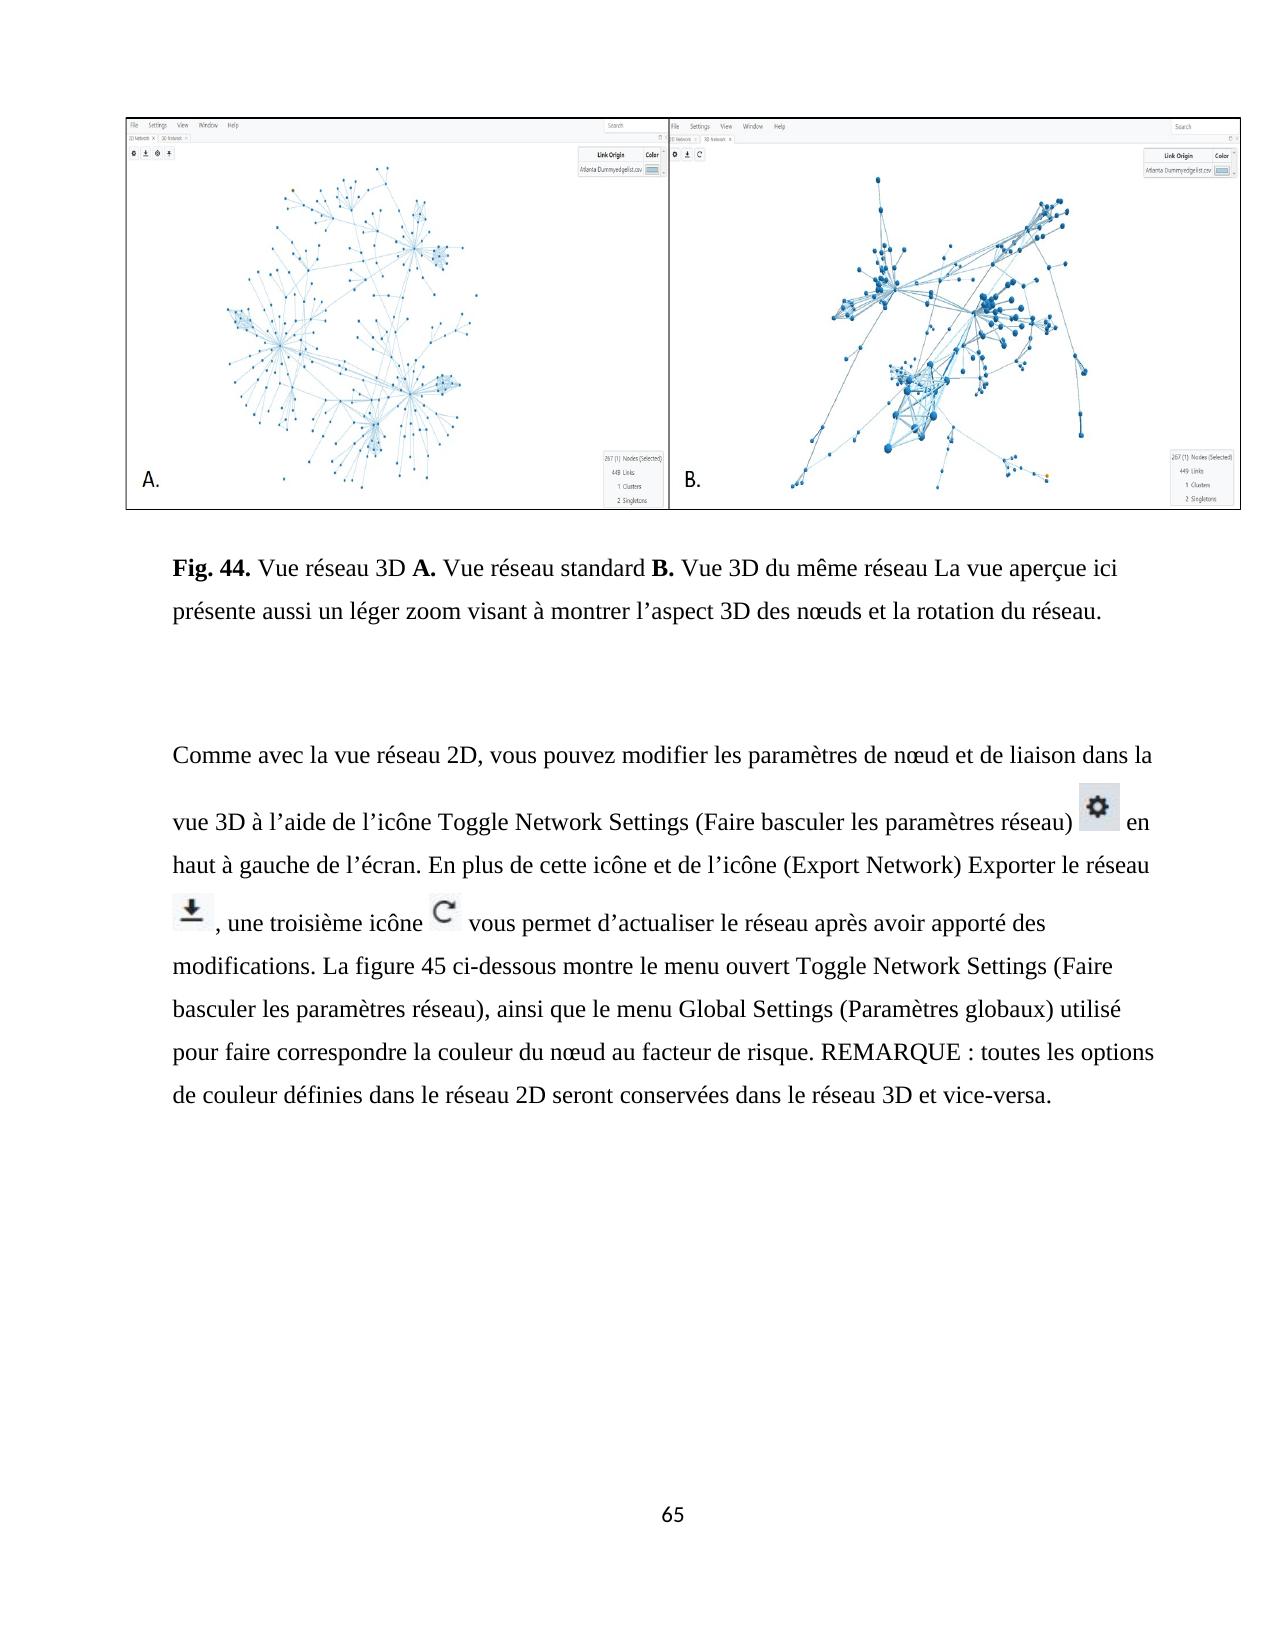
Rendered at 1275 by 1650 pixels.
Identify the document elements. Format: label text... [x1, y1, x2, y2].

picture [172, 893, 215, 931]
picture [125, 117, 1241, 510]
picture [429, 893, 462, 931]
text Fig. 44. Vue réseau 3D A. Vue réseau standard B. Vue 3D du même réseau La vue aperçue ici présente aussi un léger zoom visant à montrer l’aspect 3D des nœuds et la rotation du réseau. [172, 553, 1173, 625]
text Comme avec la vue réseau 2D, vous pouvez modifier les paramètres de nœud et de liaison dans la vue 3D à l’aide de l’icône Toggle Network Settings (Faire basculer les paramètres réseau) en haut à gauche de l’écran. En plus de cette icône et de l’icône (Export Network) Exporter le réseau, une troisième icône vous permet d’actualiser le réseau après avoir apporté des modifications. La figure 45 ci-dessous montre le menu ouvert Toggle Network Settings (Faire basculer les paramètres réseau), ainsi que le menu Global Settings (Paramètres globaux) utilisé pour faire correspondre la couleur du nœud au facteur de risque. REMARQUE : toutes les options de couleur définies dans le réseau 2D seront conservées dans le réseau 3D et vice-versa. [172, 741, 1173, 1109]
picture [1079, 783, 1120, 831]
